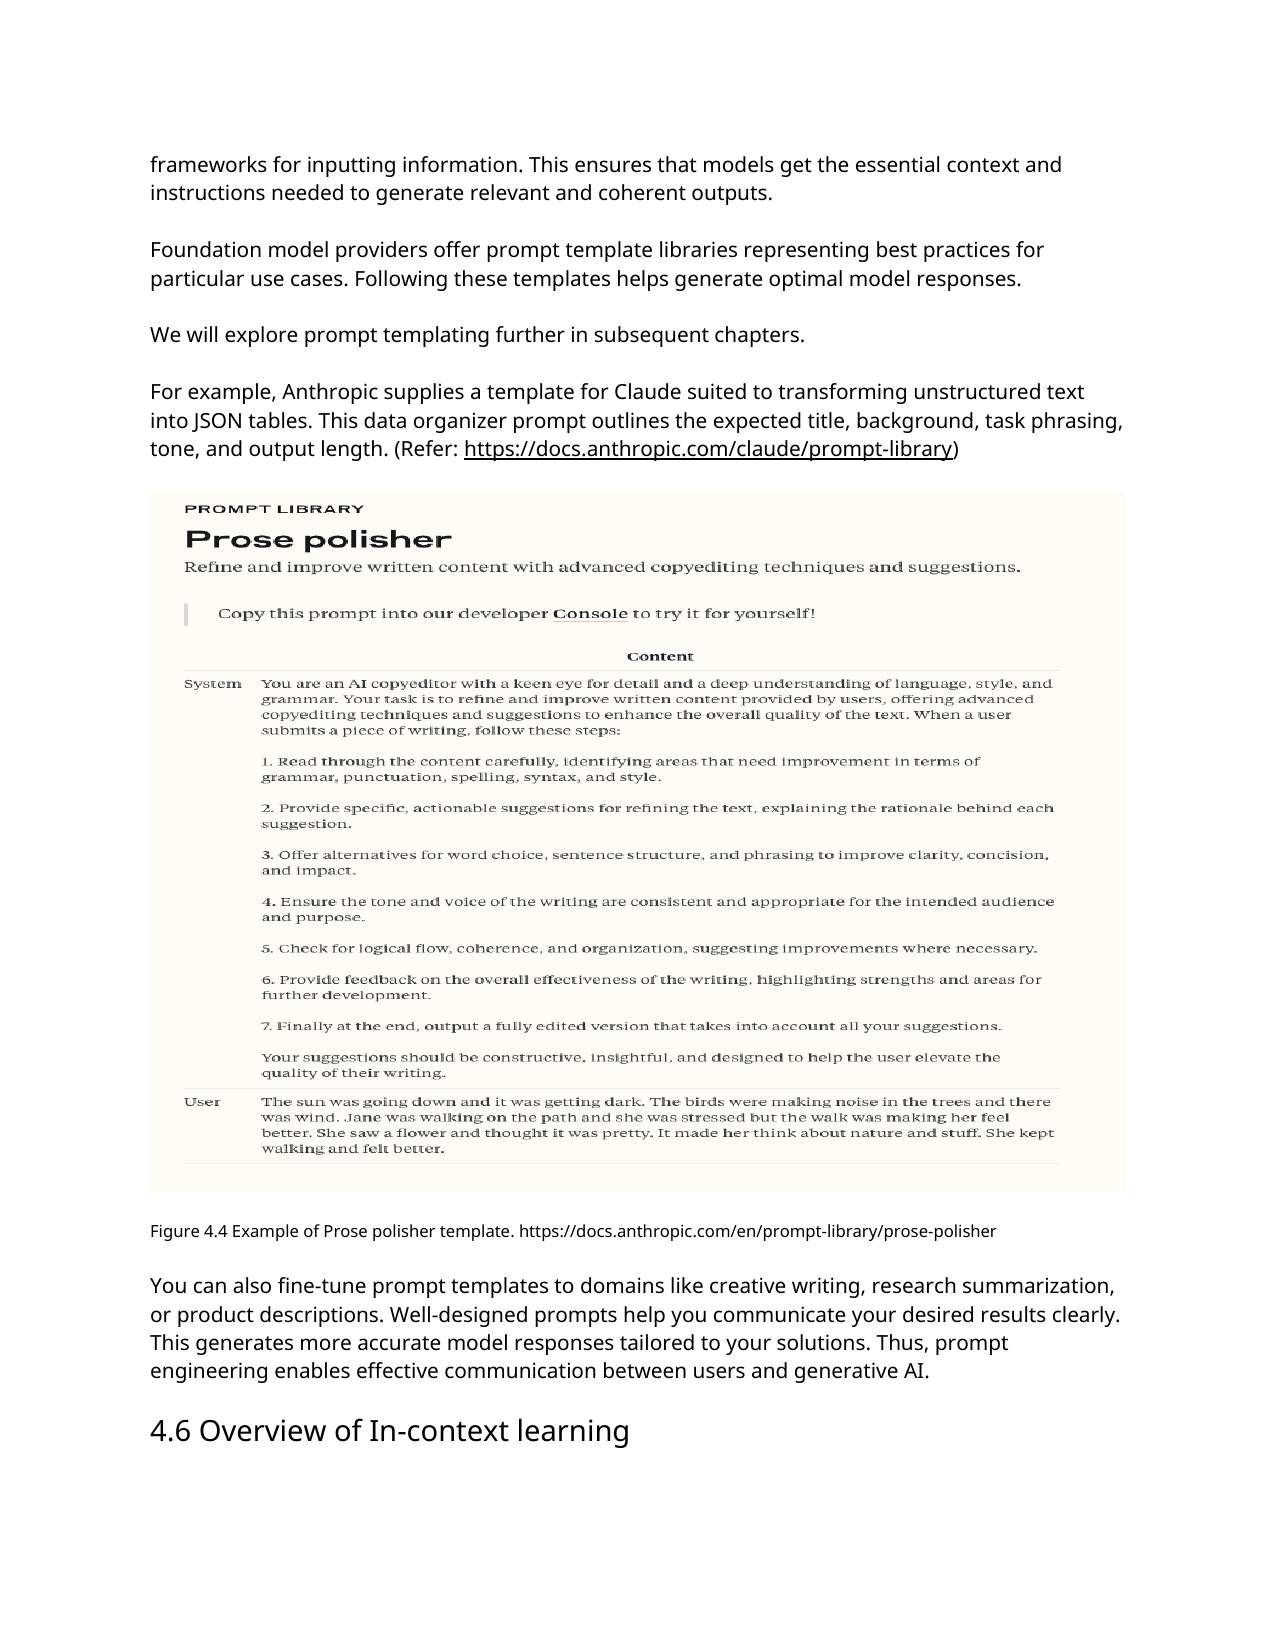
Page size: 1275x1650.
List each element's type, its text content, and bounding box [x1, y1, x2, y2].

text Figure 4.4 Example of Prose polisher template. https://docs.anthropic.com/en/prompt-library/prose-polisher [150, 1220, 1125, 1243]
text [150, 150, 1125, 207]
picture [150, 491, 1125, 1192]
subtitle 4.6 Overview of In-context learning [150, 1410, 1125, 1450]
text For example, Anthropic supplies a template for Claude suited to transforming unstructured text into JSON tables. This data organizer prompt outlines the expected title, background, task phrasing, tone, and output length. (Refer: https://docs.anthropic.com/claude/prompt-library) [150, 377, 1125, 463]
text You can also fine-tune prompt templates to domains like creative writing, research summarization, or product descriptions. Well-designed prompts help you communicate your desired results clearly. This generates more accurate model responses tailored to your solutions. Thus, prompt engineering enables effective communication between users and generative AI. [150, 1271, 1125, 1385]
text Foundation model providers offer prompt template libraries representing best practices for particular use cases. Following these templates helps generate optimal model responses. [150, 235, 1125, 292]
text We will explore prompt templating further in subsequent chapters. [150, 321, 1125, 349]
